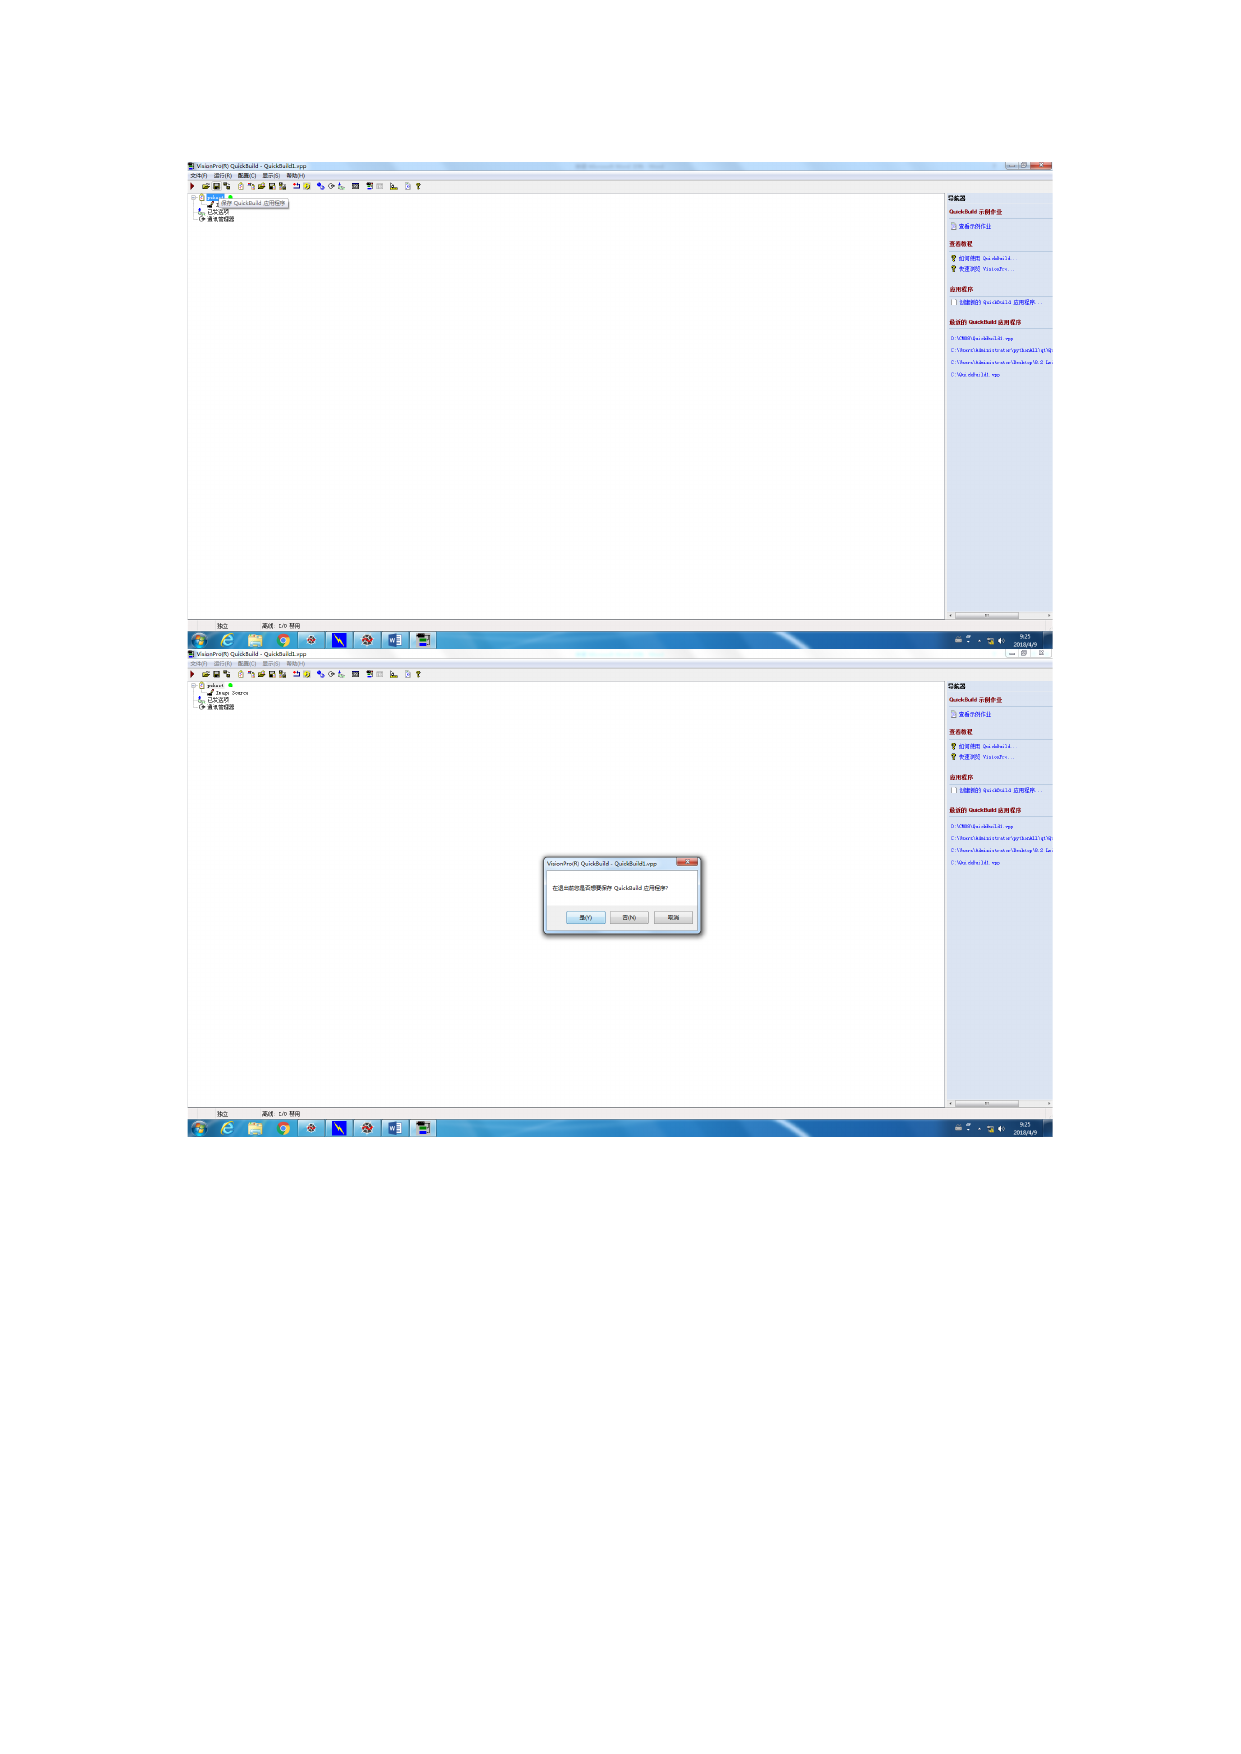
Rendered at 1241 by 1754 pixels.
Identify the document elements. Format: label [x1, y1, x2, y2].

picture [187, 162, 1053, 1137]
